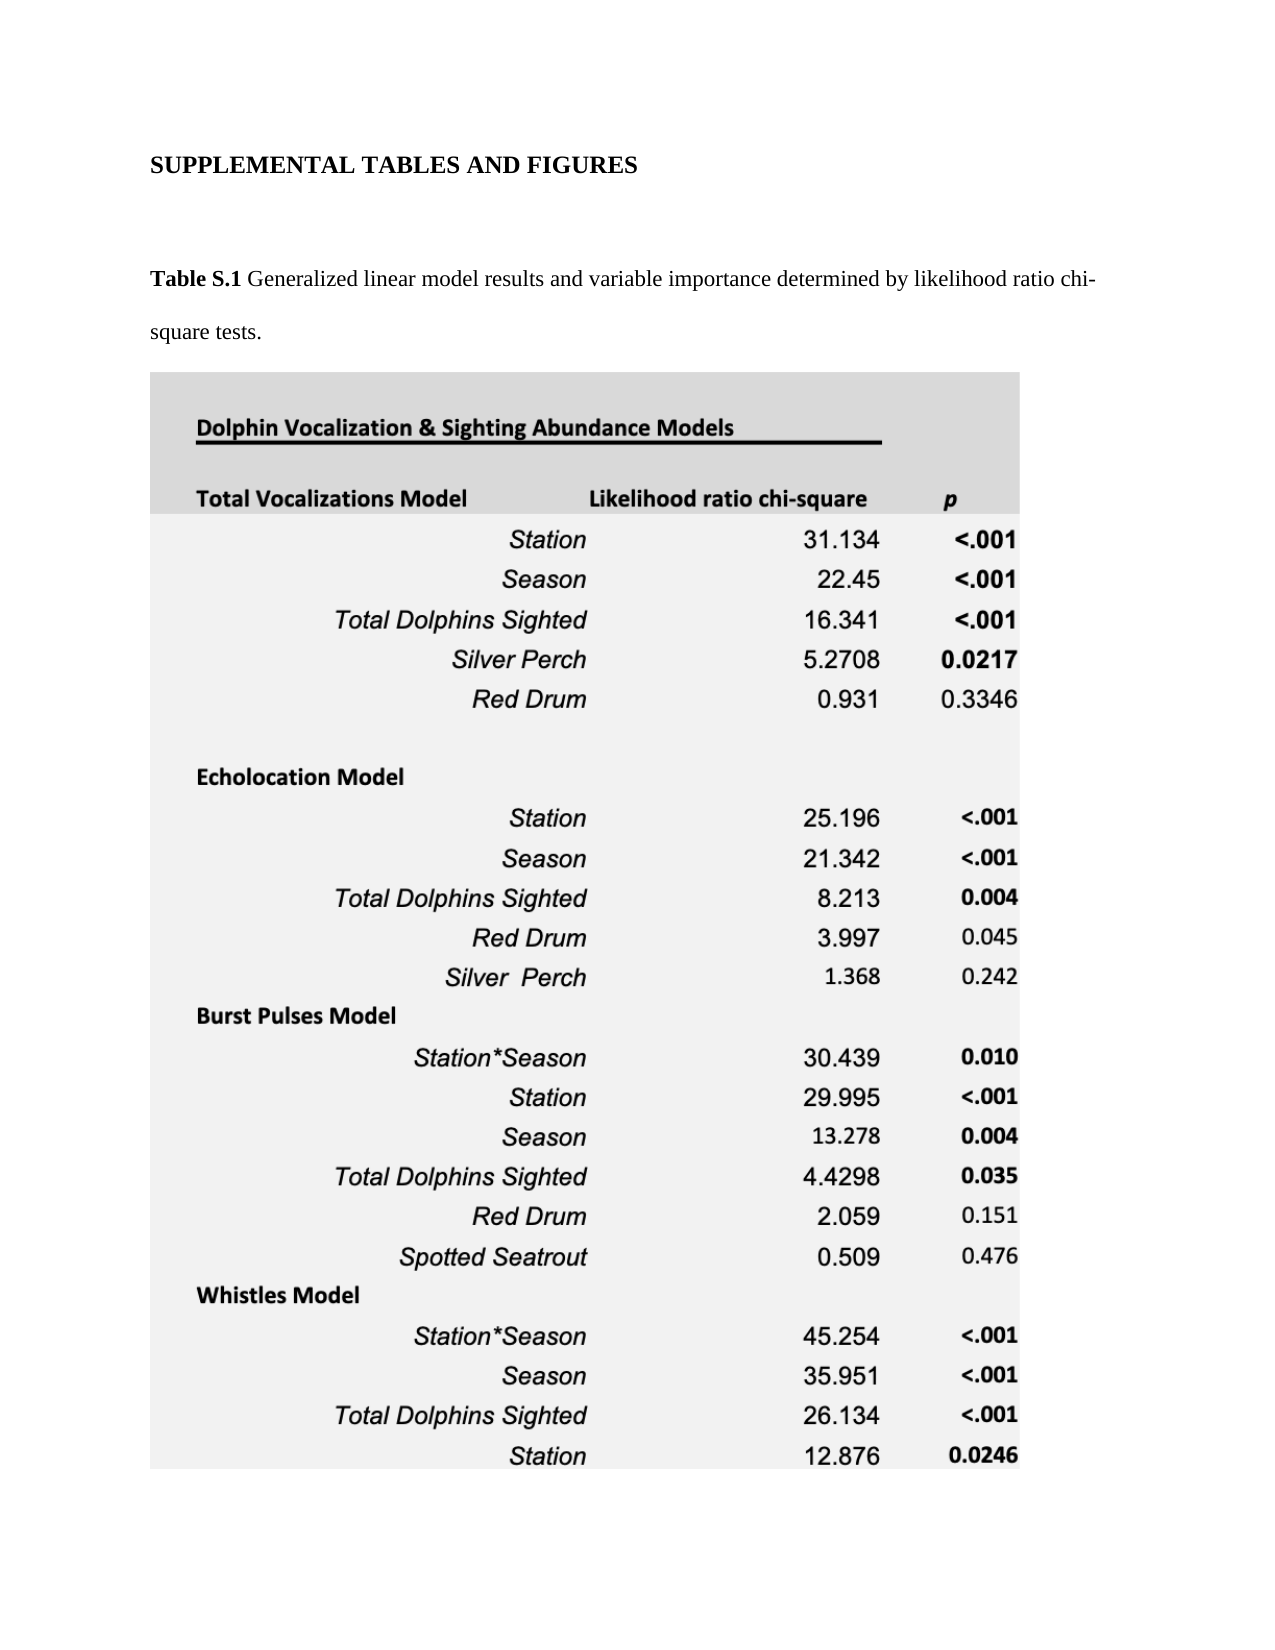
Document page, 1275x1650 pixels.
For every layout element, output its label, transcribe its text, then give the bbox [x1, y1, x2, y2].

text Table S.1 Generalized linear model results and variable importance determined by likelihood ratio chi-square tests. [150, 150, 1125, 229]
picture [150, 255, 1025, 1354]
